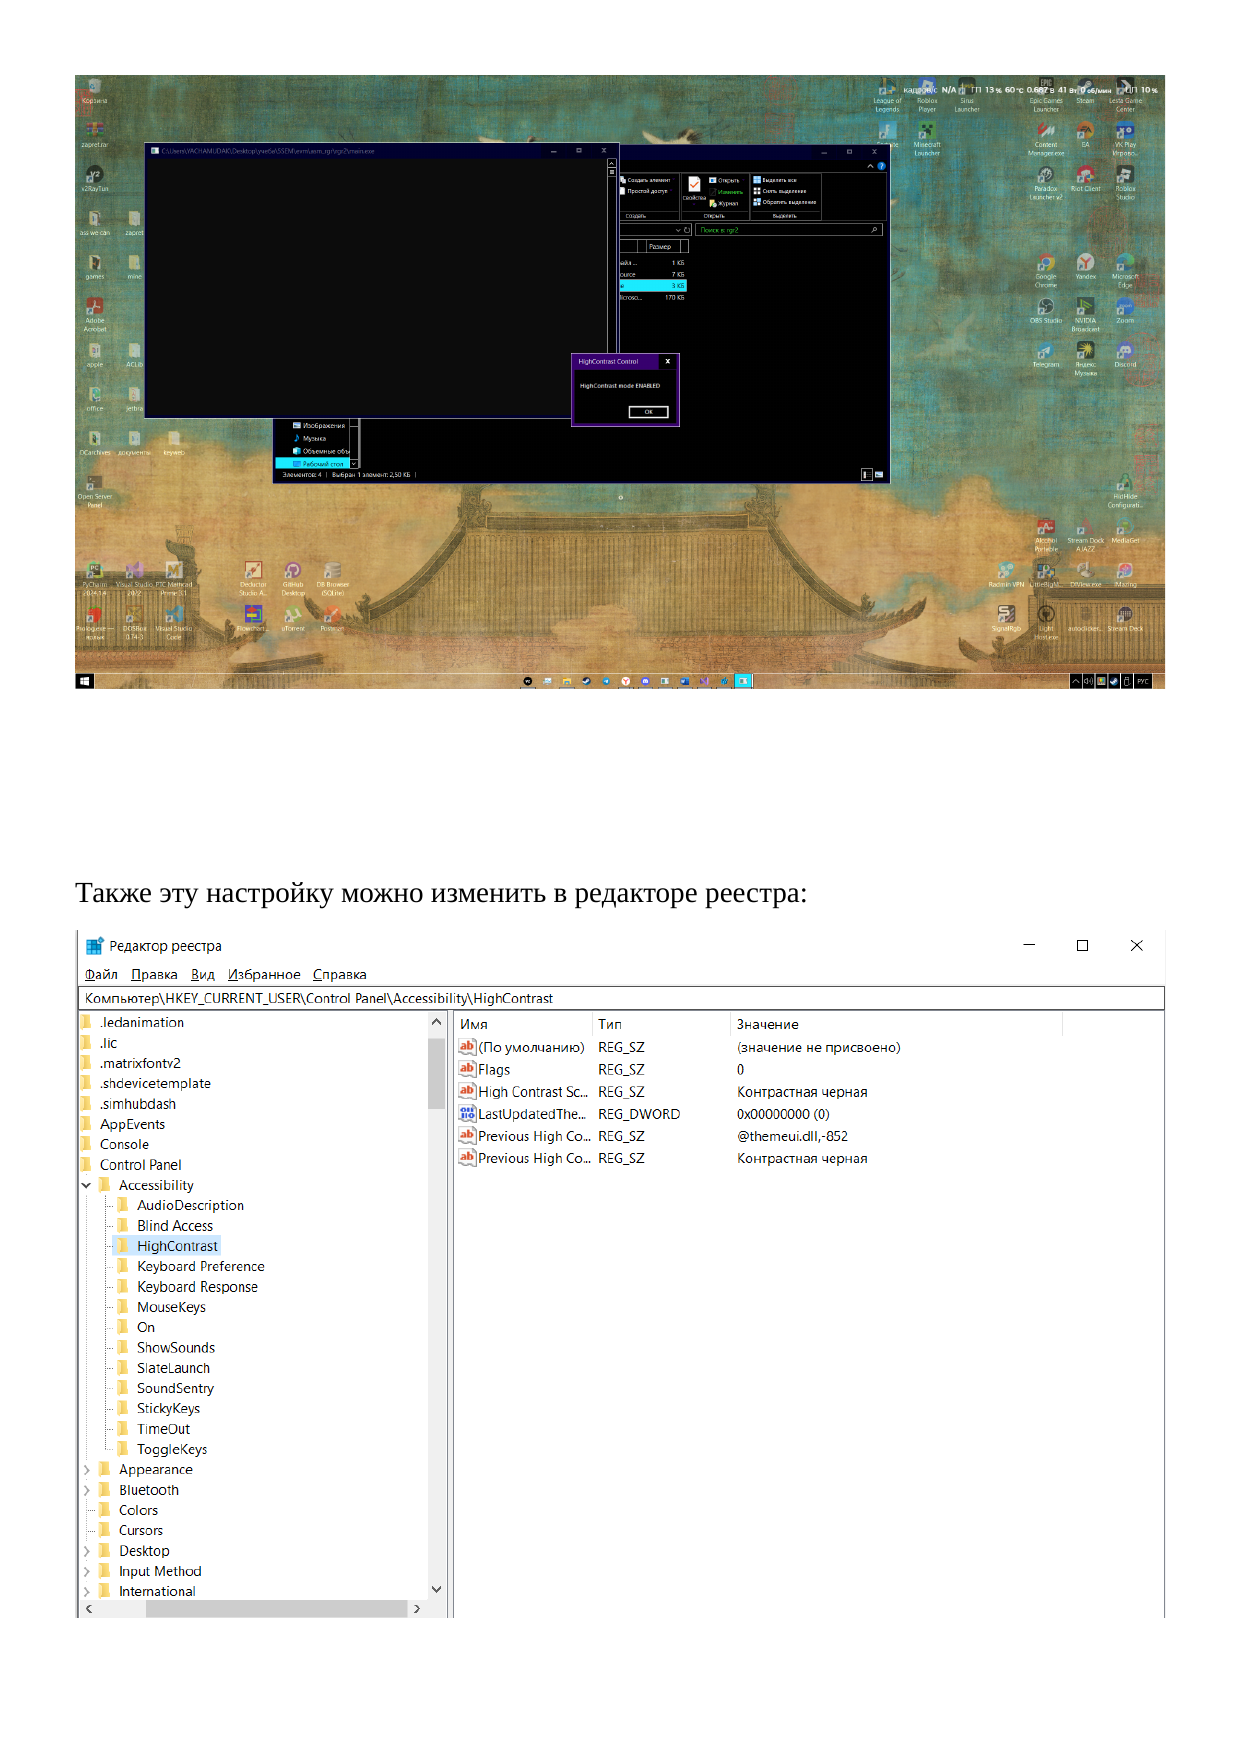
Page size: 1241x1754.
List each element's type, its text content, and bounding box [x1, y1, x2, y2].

picture [75, 930, 1166, 1618]
text Также эту настройку можно изменить в редакторе реестра: [75, 876, 1165, 909]
picture [75, 75, 1166, 689]
